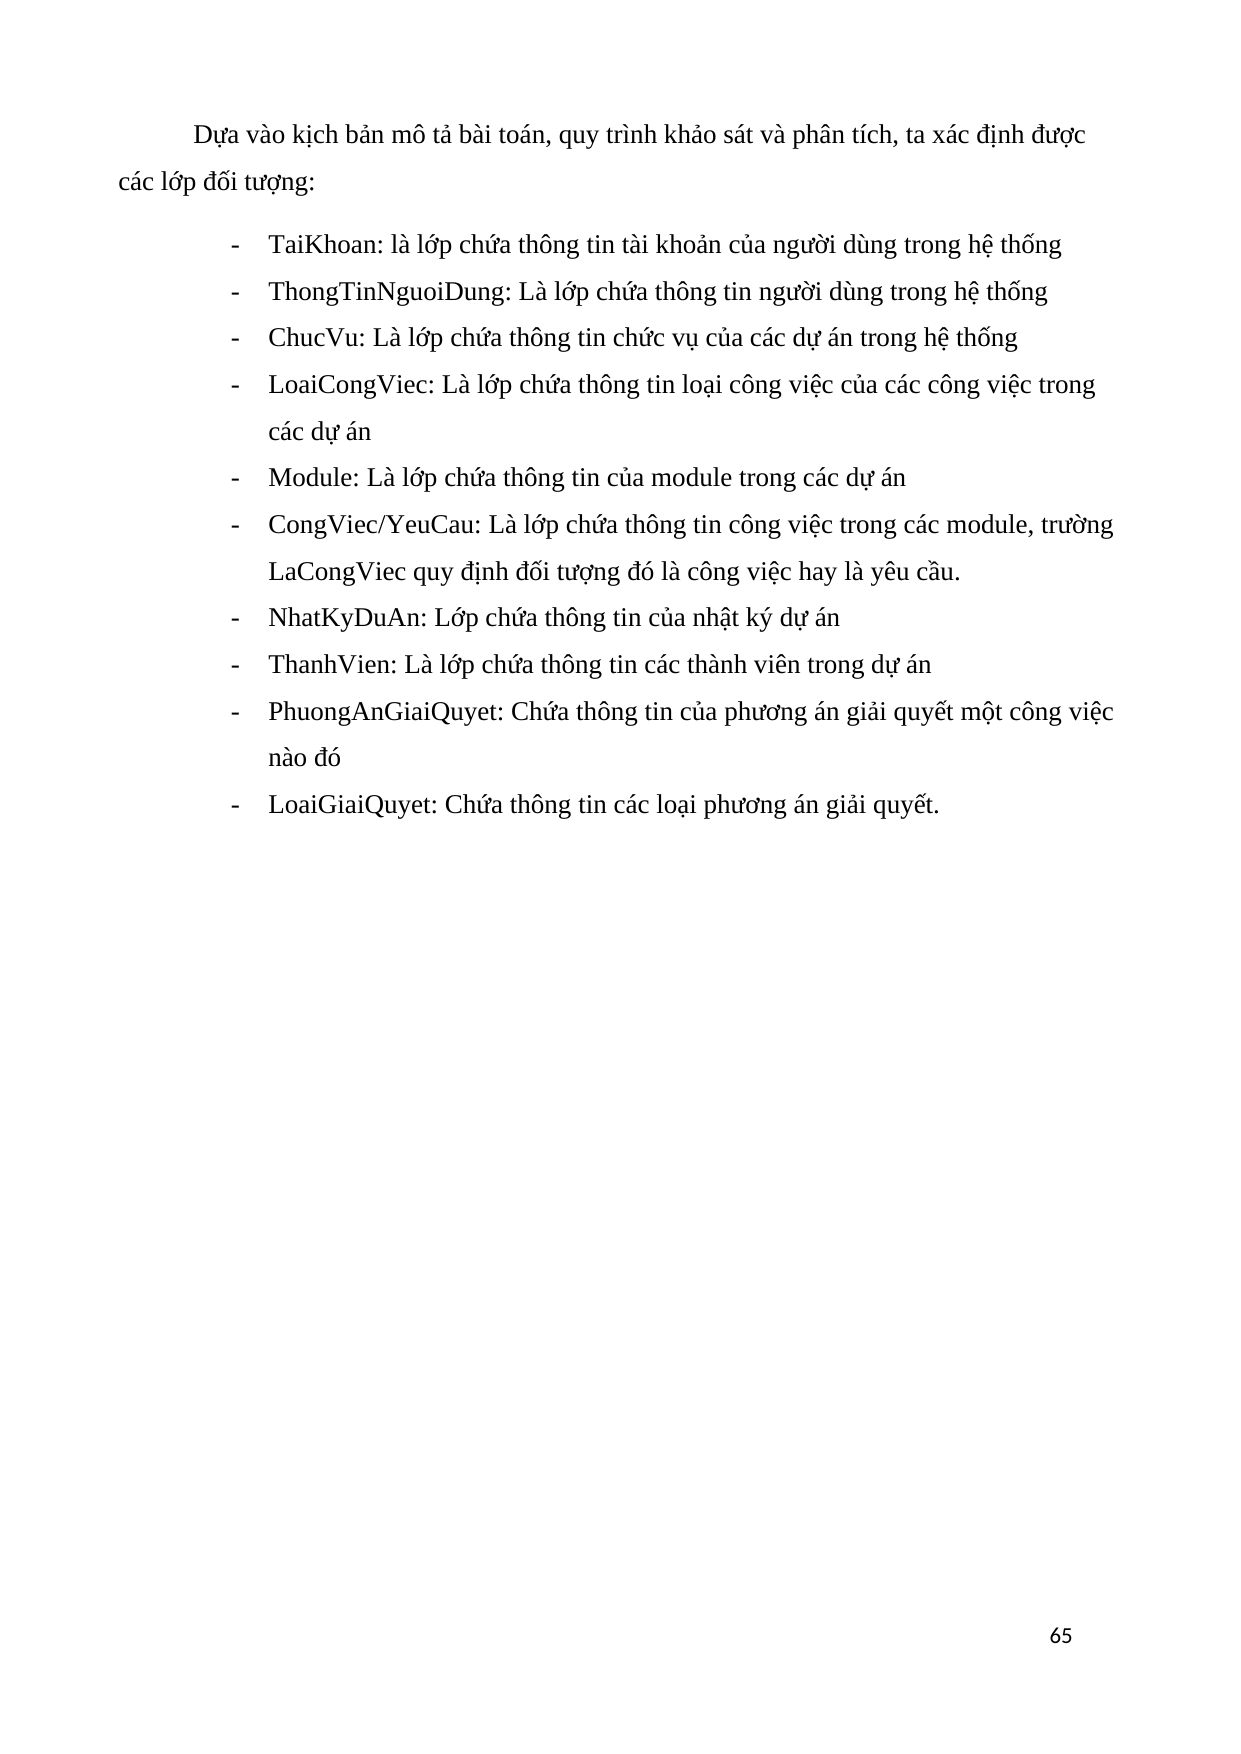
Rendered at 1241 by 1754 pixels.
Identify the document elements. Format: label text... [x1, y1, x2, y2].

text Dựa vào kịch bản mô tả bài toán, quy trình khảo sát và phân tích, ta xác định được các lớp đối tượng: [118, 118, 1122, 196]
list PhuongAnGiaiQuyet: Chứa thông tin của phương án giải quyết một công việc nào đó [231, 695, 1122, 773]
list Module: Là lớp chứa thông tin của module trong các dự án [231, 461, 1122, 493]
list LoaiGiaiQuyet: Chứa thông tin các loại phương án giải quyết. [231, 788, 1122, 819]
list ThongTinNguoiDung: Là lớp chứa thông tin người dùng trong hệ thống [231, 275, 1122, 306]
list ThanhVien: Là lớp chứa thông tin các thành viên trong dự án [231, 648, 1122, 679]
list TaiKhoan: là lớp chứa thông tin tài khoản của người dùng trong hệ thống [231, 228, 1122, 259]
list ChucVu: Là lớp chứa thông tin chức vụ của các dự án trong hệ thống [231, 321, 1122, 353]
list CongViec/YeuCau: Là lớp chứa thông tin công việc trong các module, trường LaCongViec quy định đối tượng đó là công việc hay là yêu cầu. [231, 508, 1122, 586]
list NhatKyDuAn: Lớp chứa thông tin của nhật ký dự án [231, 601, 1122, 633]
list LoaiCongViec: Là lớp chứa thông tin loại công việc của các công việc trong các dự án [231, 368, 1122, 446]
